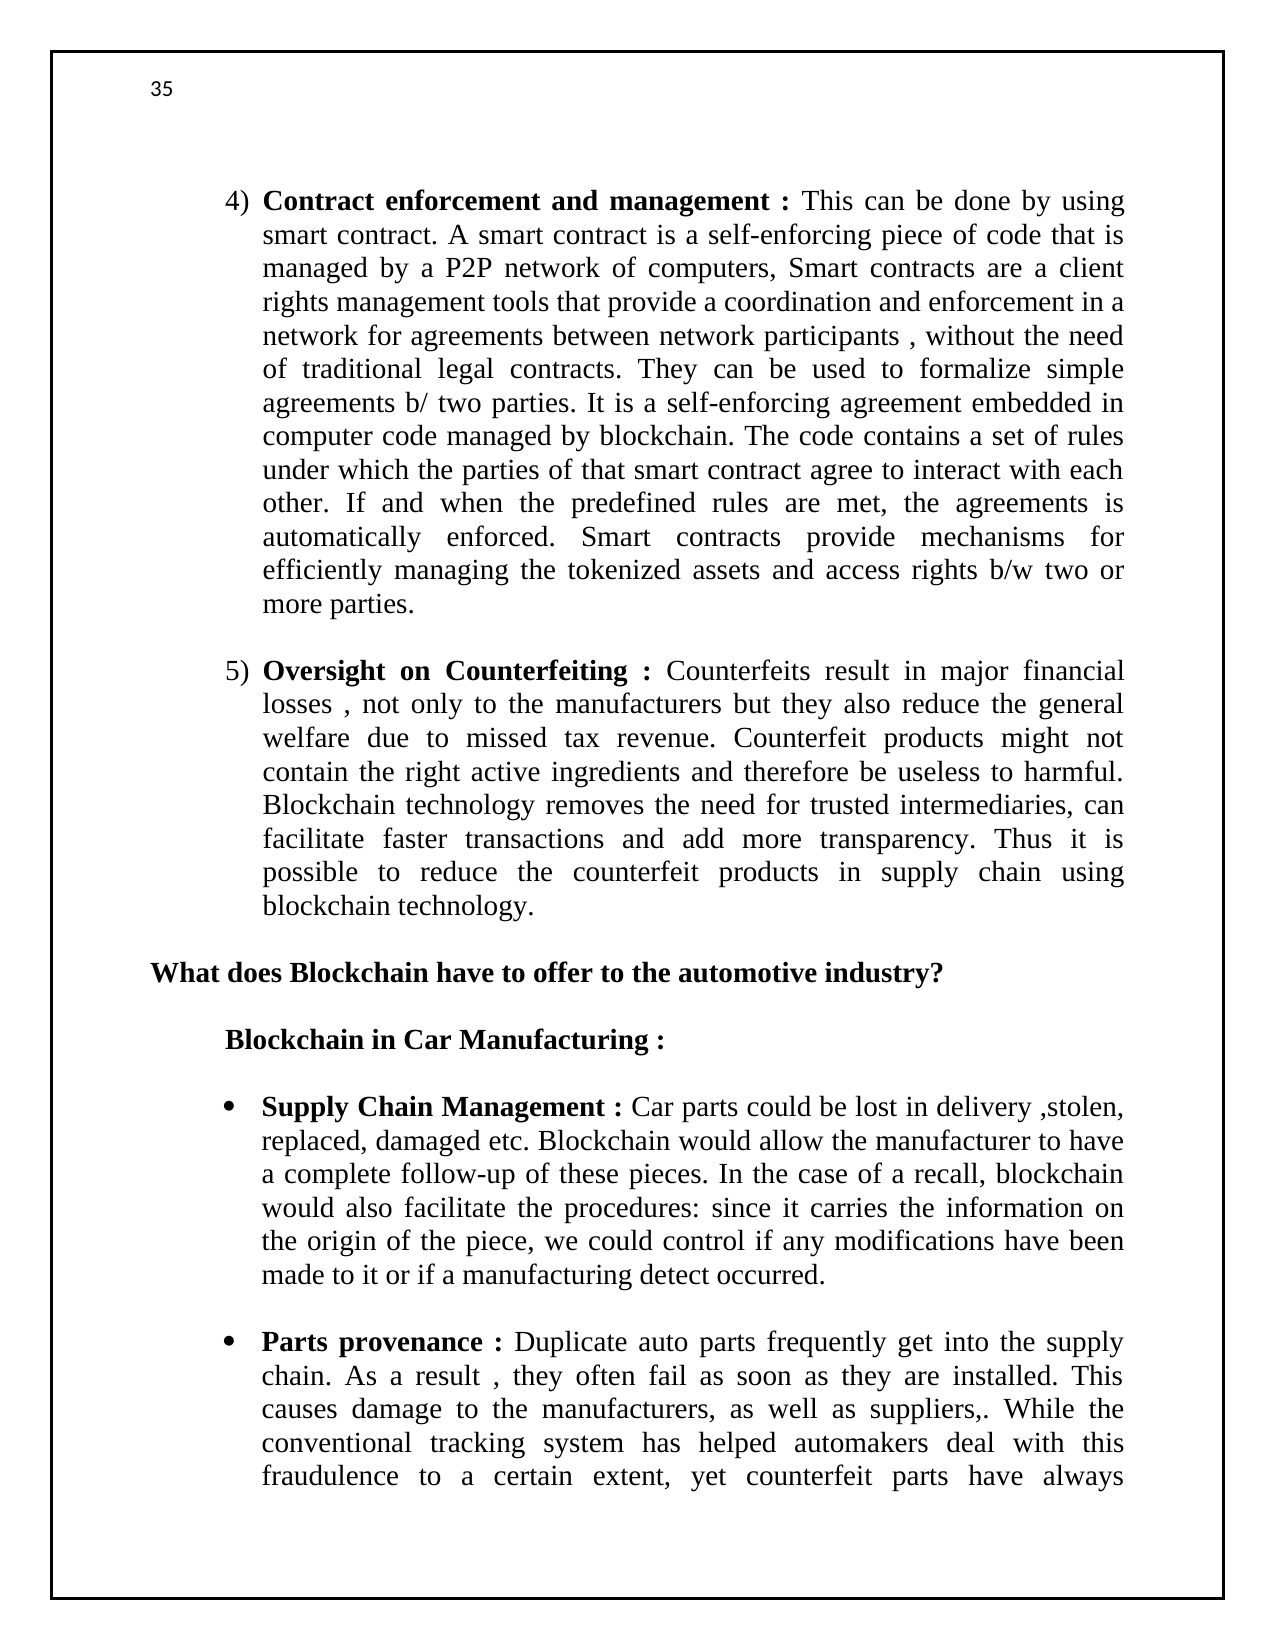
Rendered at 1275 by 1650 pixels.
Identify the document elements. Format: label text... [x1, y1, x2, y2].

text What does Blockchain have to offer to the automotive industry? [150, 955, 1125, 988]
text Blockchain in Car Manufacturing : [150, 1022, 1125, 1056]
list Contract enforcement and management : This can be done by using smart contract. A smart contract is a self-enforcing piece of code that is managed by a P2P network of computers, Smart contracts are a client rights management tools that provide a coordination and enforcement in a network for agreements between network participants , without the need of traditional legal contracts. They can be used to formalize simple agreements b/ two parties. It is a self-enforcing agreement embedded in computer code managed by blockchain. The code contains a set of rules under which the parties of that smart contract agree to interact with each other. If and when the predefined rules are met, the agreements is automatically enforced. Smart contracts provide mechanisms for efficiently managing the tokenized assets and access rights b/w two or more parties. [225, 183, 1125, 619]
list Supply Chain Management : Car parts could be lost in delivery ,stolen, replaced, damaged etc. Blockchain would allow the manufacturer to have a complete follow-up of these pieces. In the case of a recall, blockchain would also facilitate the procedures: since it carries the information on the origin of the piece, we could control if any modifications have been made to it or if a manufacturing detect occurred. [224, 1089, 1125, 1291]
list Oversight on Counterfeiting : Counterfeits result in major financial losses , not only to the manufacturers but they also reduce the general welfare due to missed tax revenue. Counterfeit products might not contain the right active ingredients and therefore be useless to harmful. Blockchain technology removes the need for trusted intermediaries, can facilitate faster transactions and add more transparency. Thus it is possible to reduce the counterfeit products in supply chain using blockchain technology. [225, 653, 1125, 921]
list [224, 1324, 1125, 1492]
